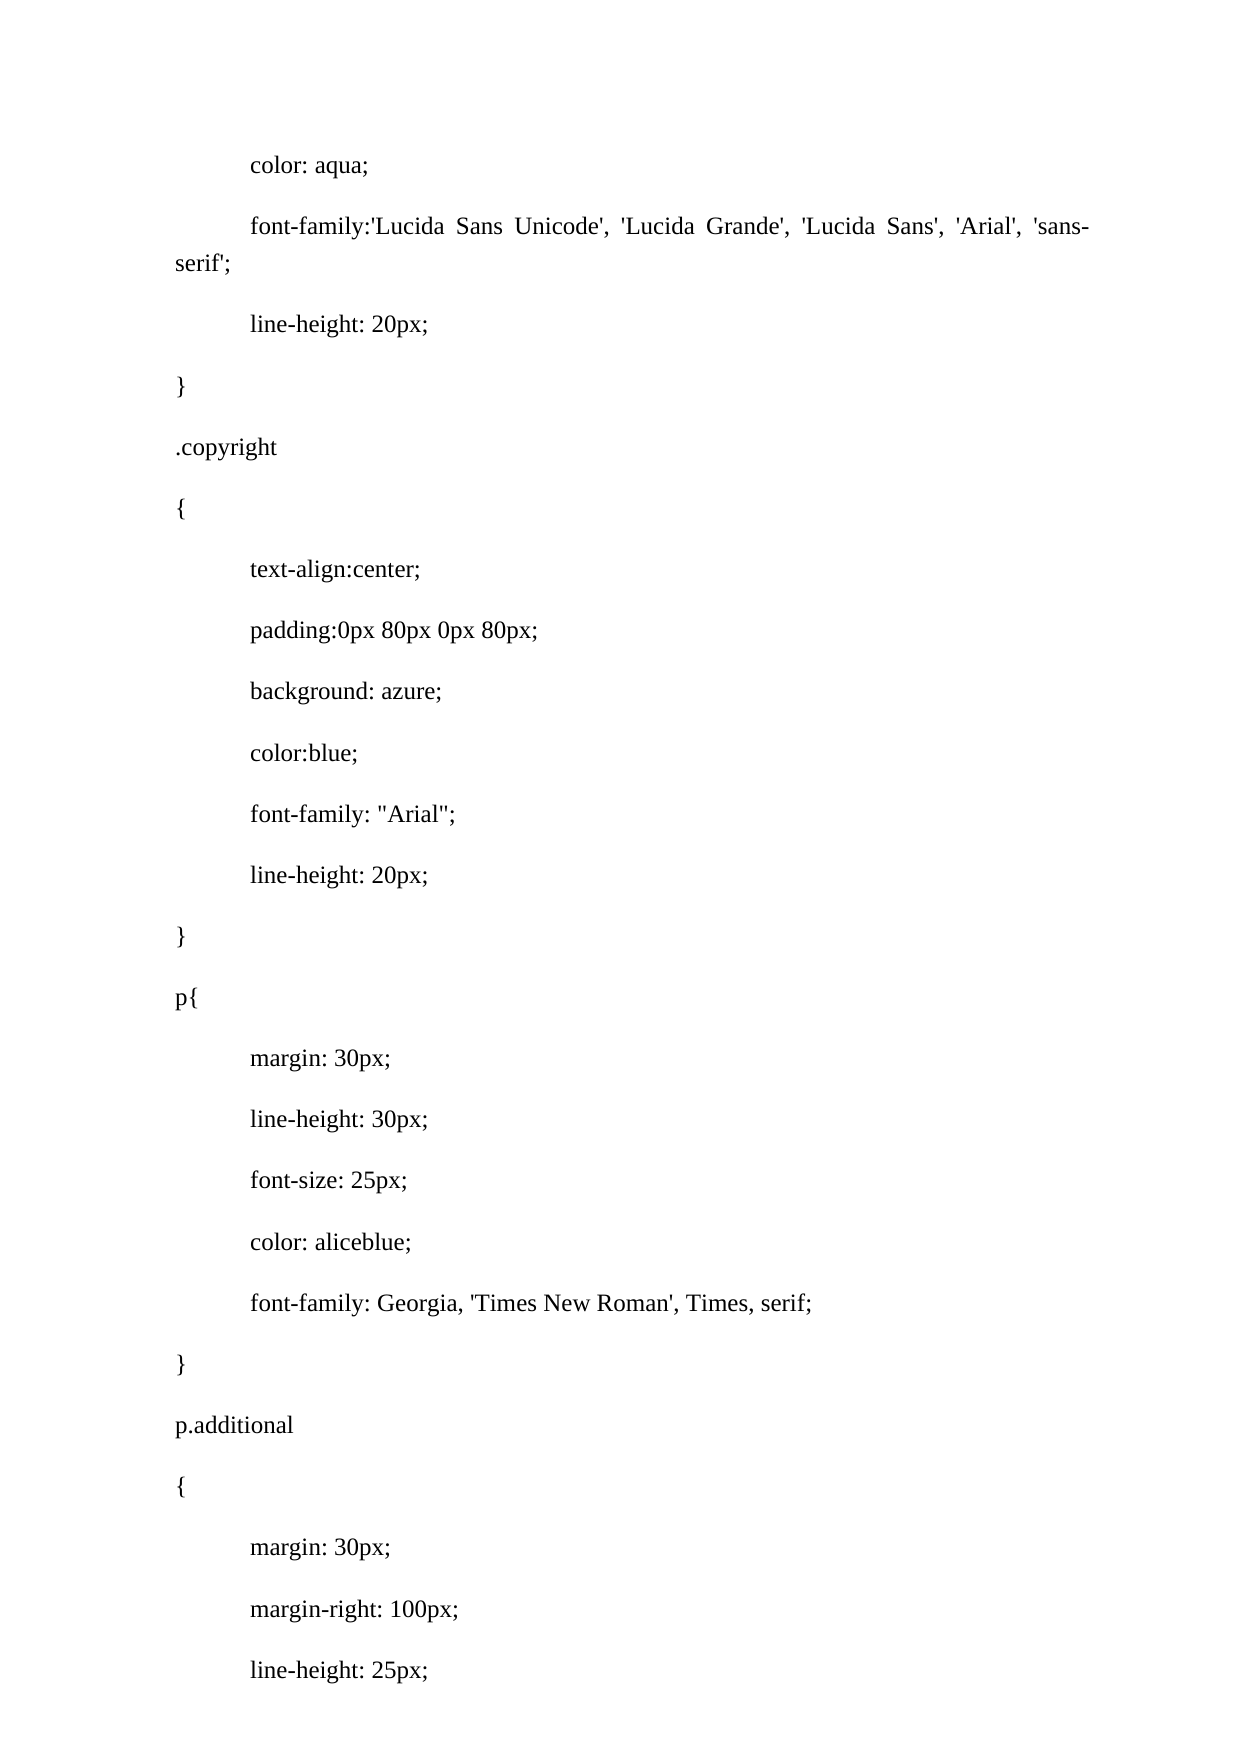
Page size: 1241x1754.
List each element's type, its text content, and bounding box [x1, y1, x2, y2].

text background: azure; [175, 676, 1090, 705]
text text-align:center; [175, 554, 1090, 583]
text font-family: Georgia, 'Times New Roman', Times, serif; [175, 1288, 1090, 1317]
text { [175, 493, 1090, 522]
text margin: 30px; [175, 1043, 1090, 1072]
text color: aliceblue; [175, 1227, 1090, 1256]
text font-family: "Arial"; [175, 799, 1090, 827]
text p{ [175, 982, 1090, 1011]
text p.additional [175, 1410, 1090, 1439]
text margin: 30px; [175, 1532, 1090, 1561]
text line-height: 25px; [175, 1655, 1090, 1683]
text } [175, 921, 1090, 950]
text font-size: 25px; [175, 1166, 1090, 1194]
text font-family:'Lucida Sans Unicode', 'Lucida Grande', 'Lucida Sans', 'Arial', 'sans-serif'; [175, 211, 1090, 277]
text line-height: 20px; [175, 860, 1090, 889]
text { [175, 1471, 1090, 1500]
text line-height: 30px; [175, 1104, 1090, 1133]
text line-height: 20px; [175, 309, 1090, 338]
text } [175, 371, 1090, 399]
text .copyright [175, 432, 1090, 461]
text color: aqua; [175, 150, 1090, 179]
text margin-right: 100px; [175, 1594, 1090, 1622]
text } [175, 1349, 1090, 1378]
text padding:0px 80px 0px 80px; [175, 615, 1090, 644]
text color:blue; [175, 738, 1090, 766]
